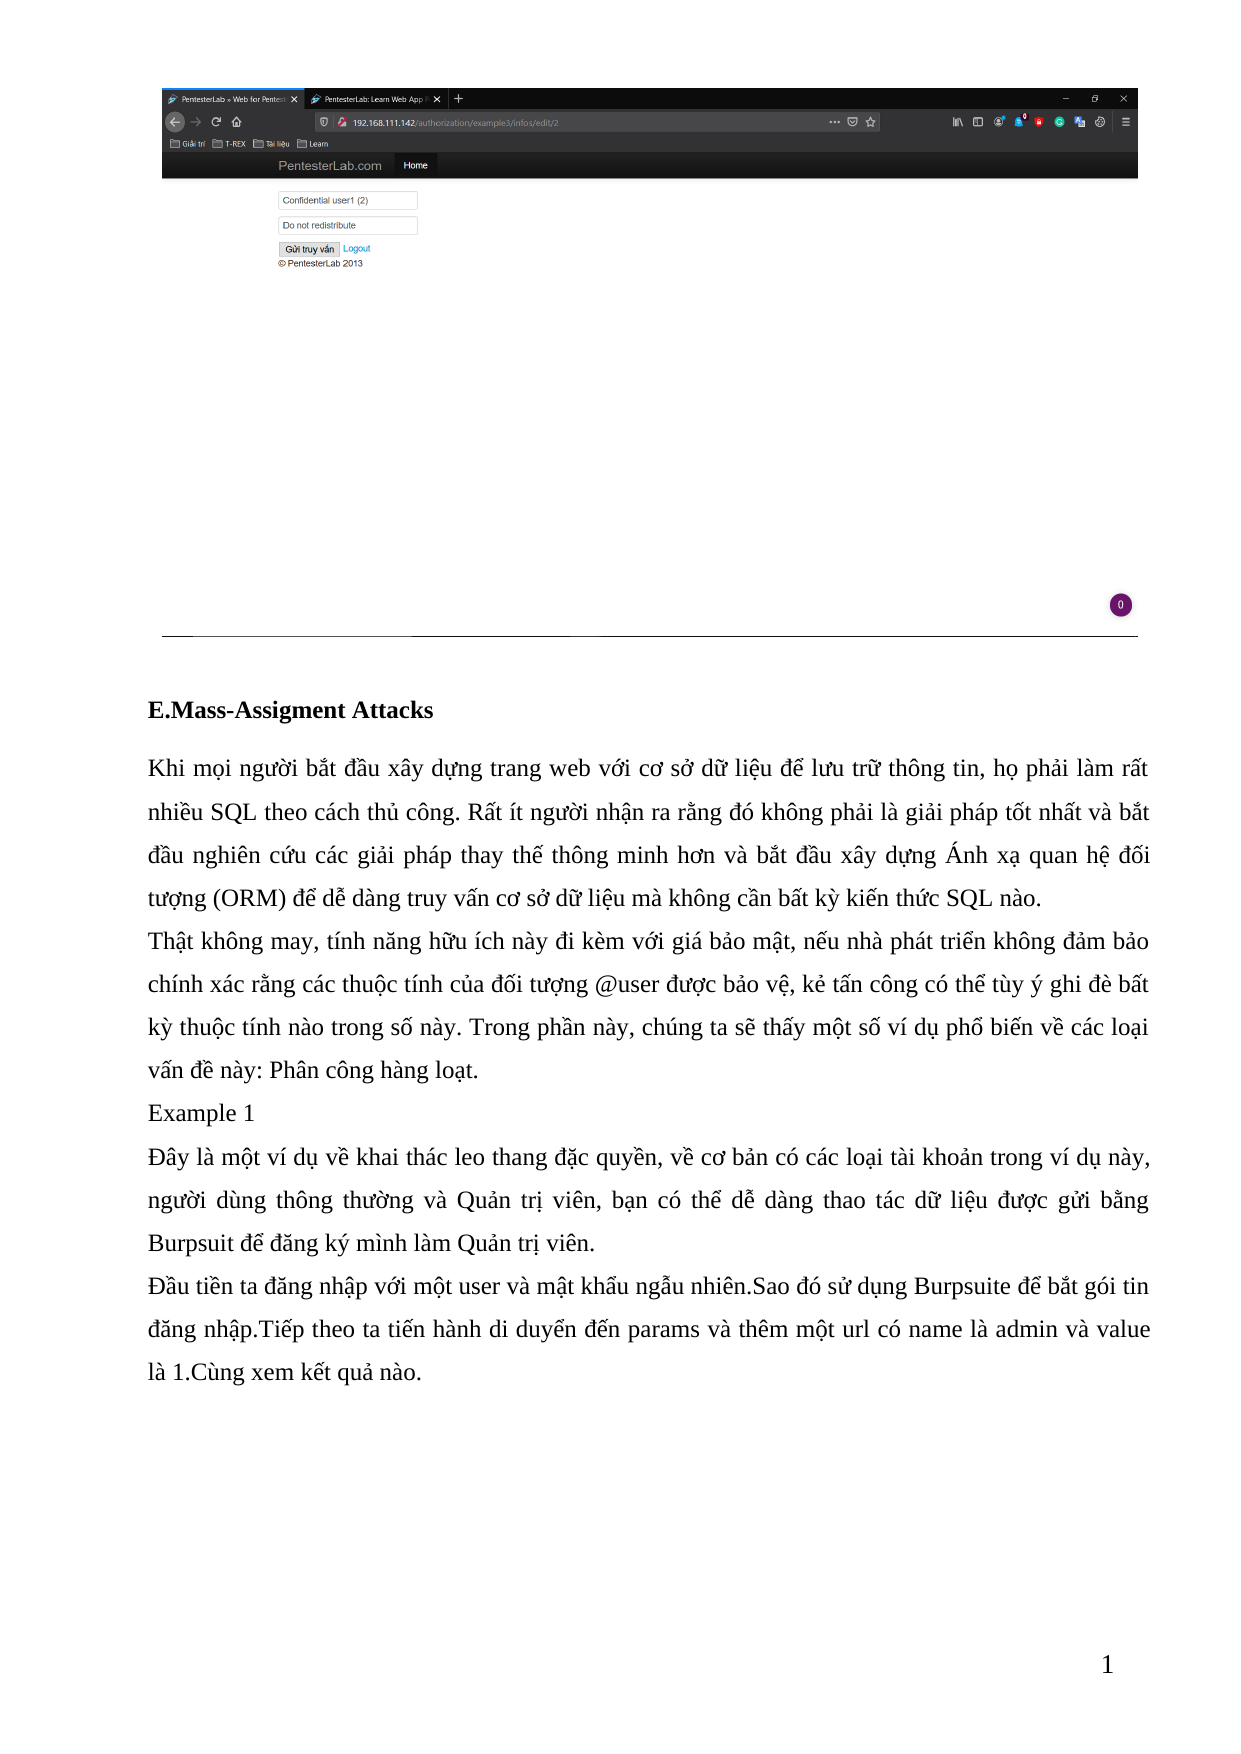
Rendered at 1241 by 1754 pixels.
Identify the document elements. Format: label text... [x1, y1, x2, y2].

text E.Mass-Assigment Attacks [148, 696, 1152, 724]
text Đây là một ví dụ về khai thác leo thang đặc quyền, về cơ bản có các loại tài khoản trong ví dụ này, người dùng thông thường và Quản trị viên, bạn có thể dễ dàng thao tác dữ liệu được gửi bằng Burpsuit để đăng ký mình làm Quản trị viên. [148, 1142, 1152, 1257]
text Example 1 [148, 1098, 1152, 1127]
text Khi mọi người bắt đầu xây dựng trang web với cơ sở dữ liệu để lưu trữ thông tin, họ phải làm rất nhiều SQL theo cách thủ công. Rất ít người nhận ra rằng đó không phải là giải pháp tốt nhất và bắt đầu nghiên cứu các giải pháp thay thế thông minh hơn và bắt đầu xây dựng Ánh xạ quan hệ đối tượng (ORM) để dễ dàng truy vấn cơ sở dữ liệu mà không cần bất kỳ kiến ​​thức SQL nào. [148, 753, 1152, 912]
text Thật không may, tính năng hữu ích này đi kèm với giá bảo mật, nếu nhà phát triển không đảm bảo chính xác rằng các thuộc tính của đối tượng @user được bảo vệ, kẻ tấn công có thể tùy ý ghi đè bất kỳ thuộc tính nào trong số này. Trong phần này, chúng ta sẽ thấy một số ví dụ phổ biến về các loại vấn đề này: Phân công hàng loạt. [148, 926, 1152, 1084]
picture [162, 88, 1138, 637]
text Đầu tiền ta đăng nhập với một user và mật khẩu ngẫu nhiên.Sao đó sử dụng Burpsuite để bắt gói tin đăng nhập.Tiếp theo ta tiến hành di duyển đến params và thêm một url có name là admin và value là 1.Cùng xem kết quả nào. [148, 1271, 1152, 1386]
